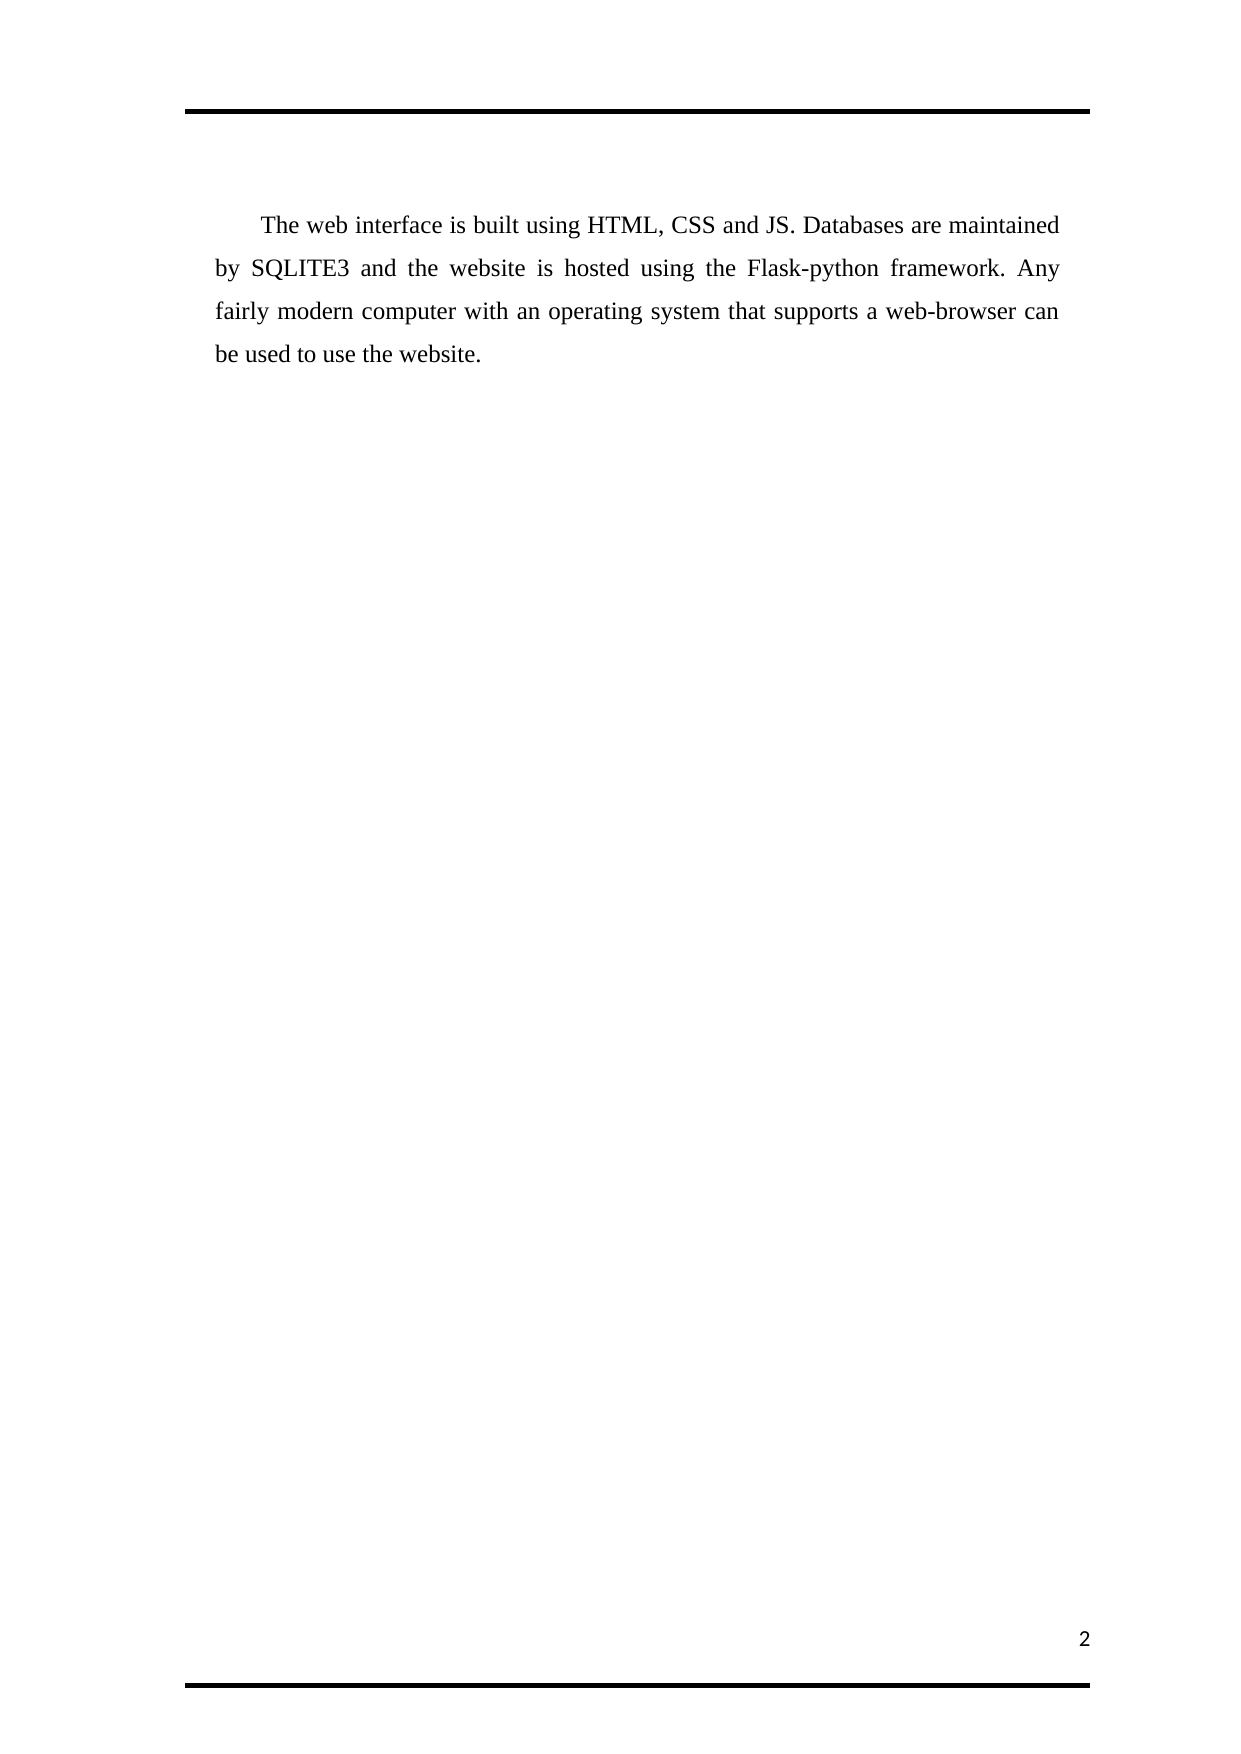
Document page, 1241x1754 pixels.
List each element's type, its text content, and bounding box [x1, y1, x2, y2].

text The web interface is built using HTML, CSS and JS. Databases are maintained by SQLITE3 and the website is hosted using the Flask-python framework. Any fairly modern computer with an operating system that supports a web-browser can be used to use the website. [215, 210, 1061, 368]
